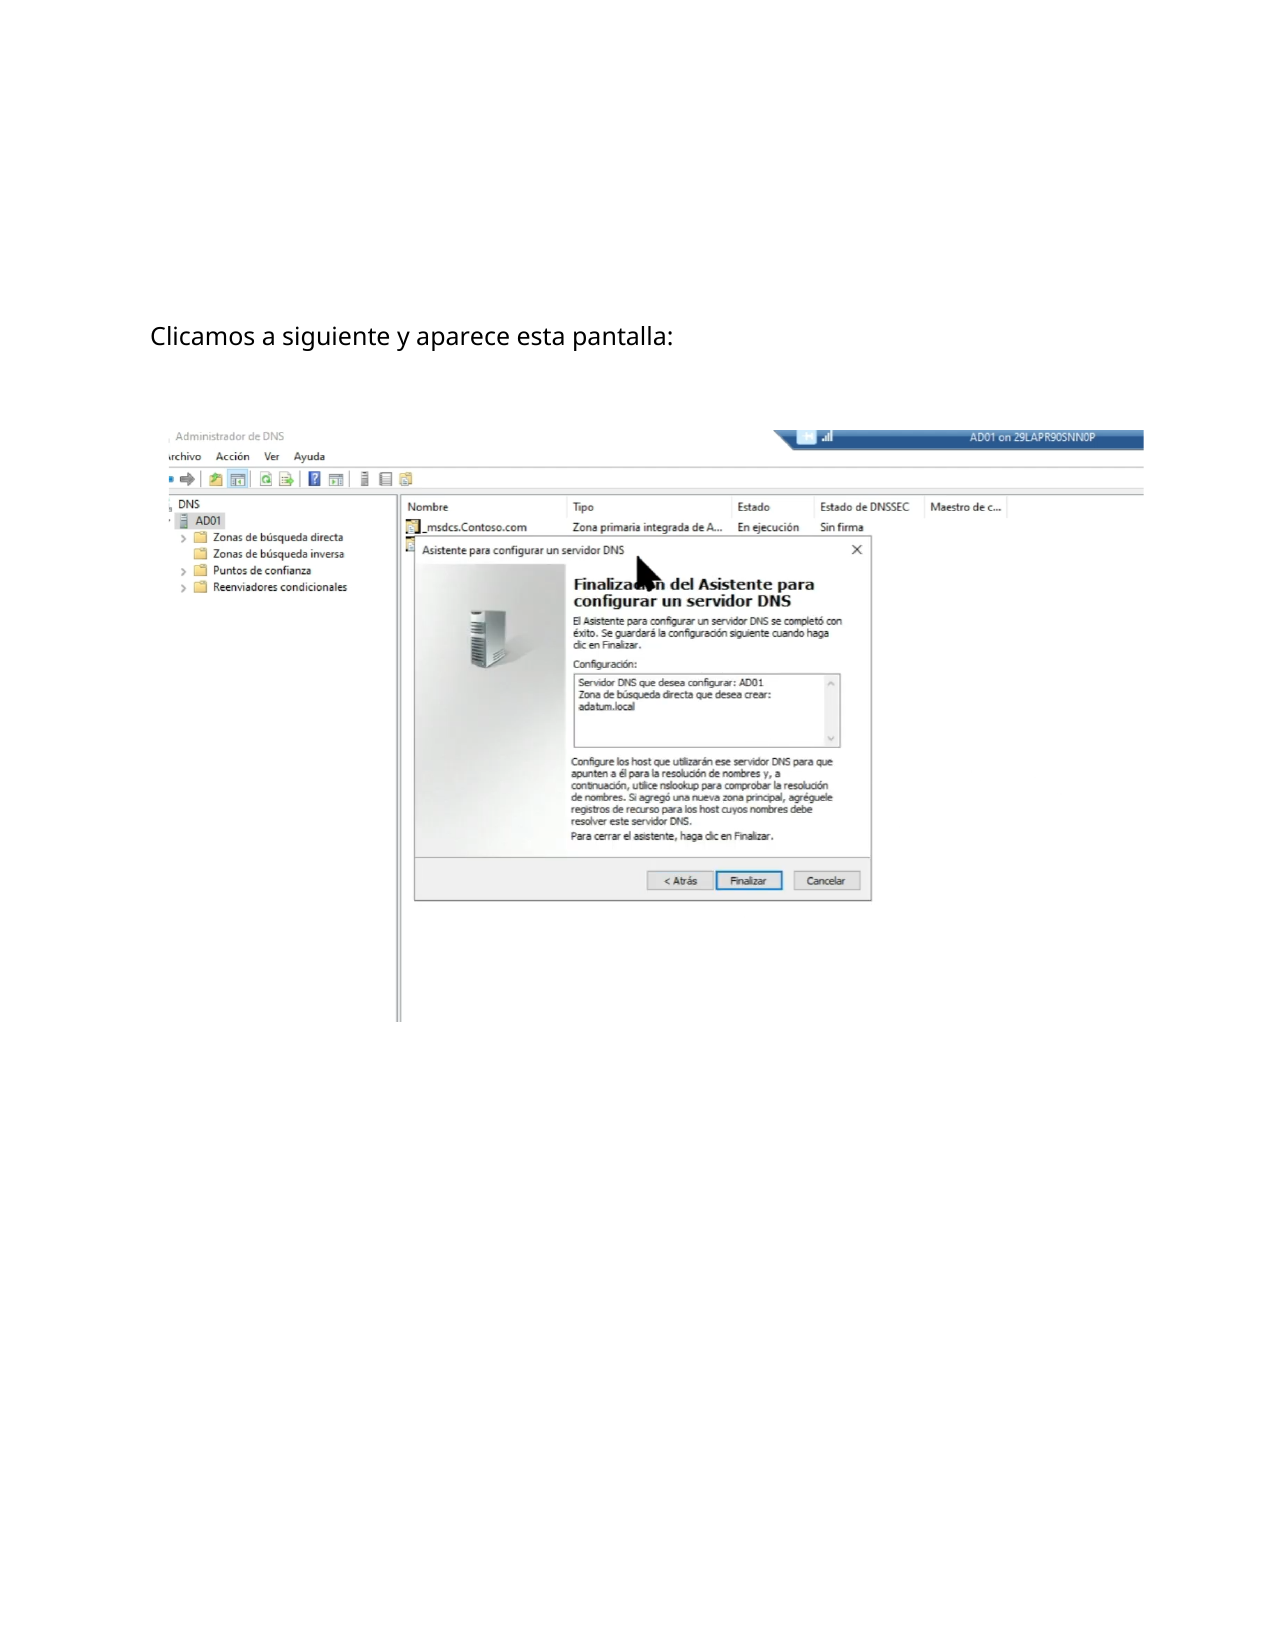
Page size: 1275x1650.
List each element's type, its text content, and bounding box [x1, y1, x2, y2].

text Clicamos a siguiente y aparece esta pantalla: [150, 318, 1125, 352]
